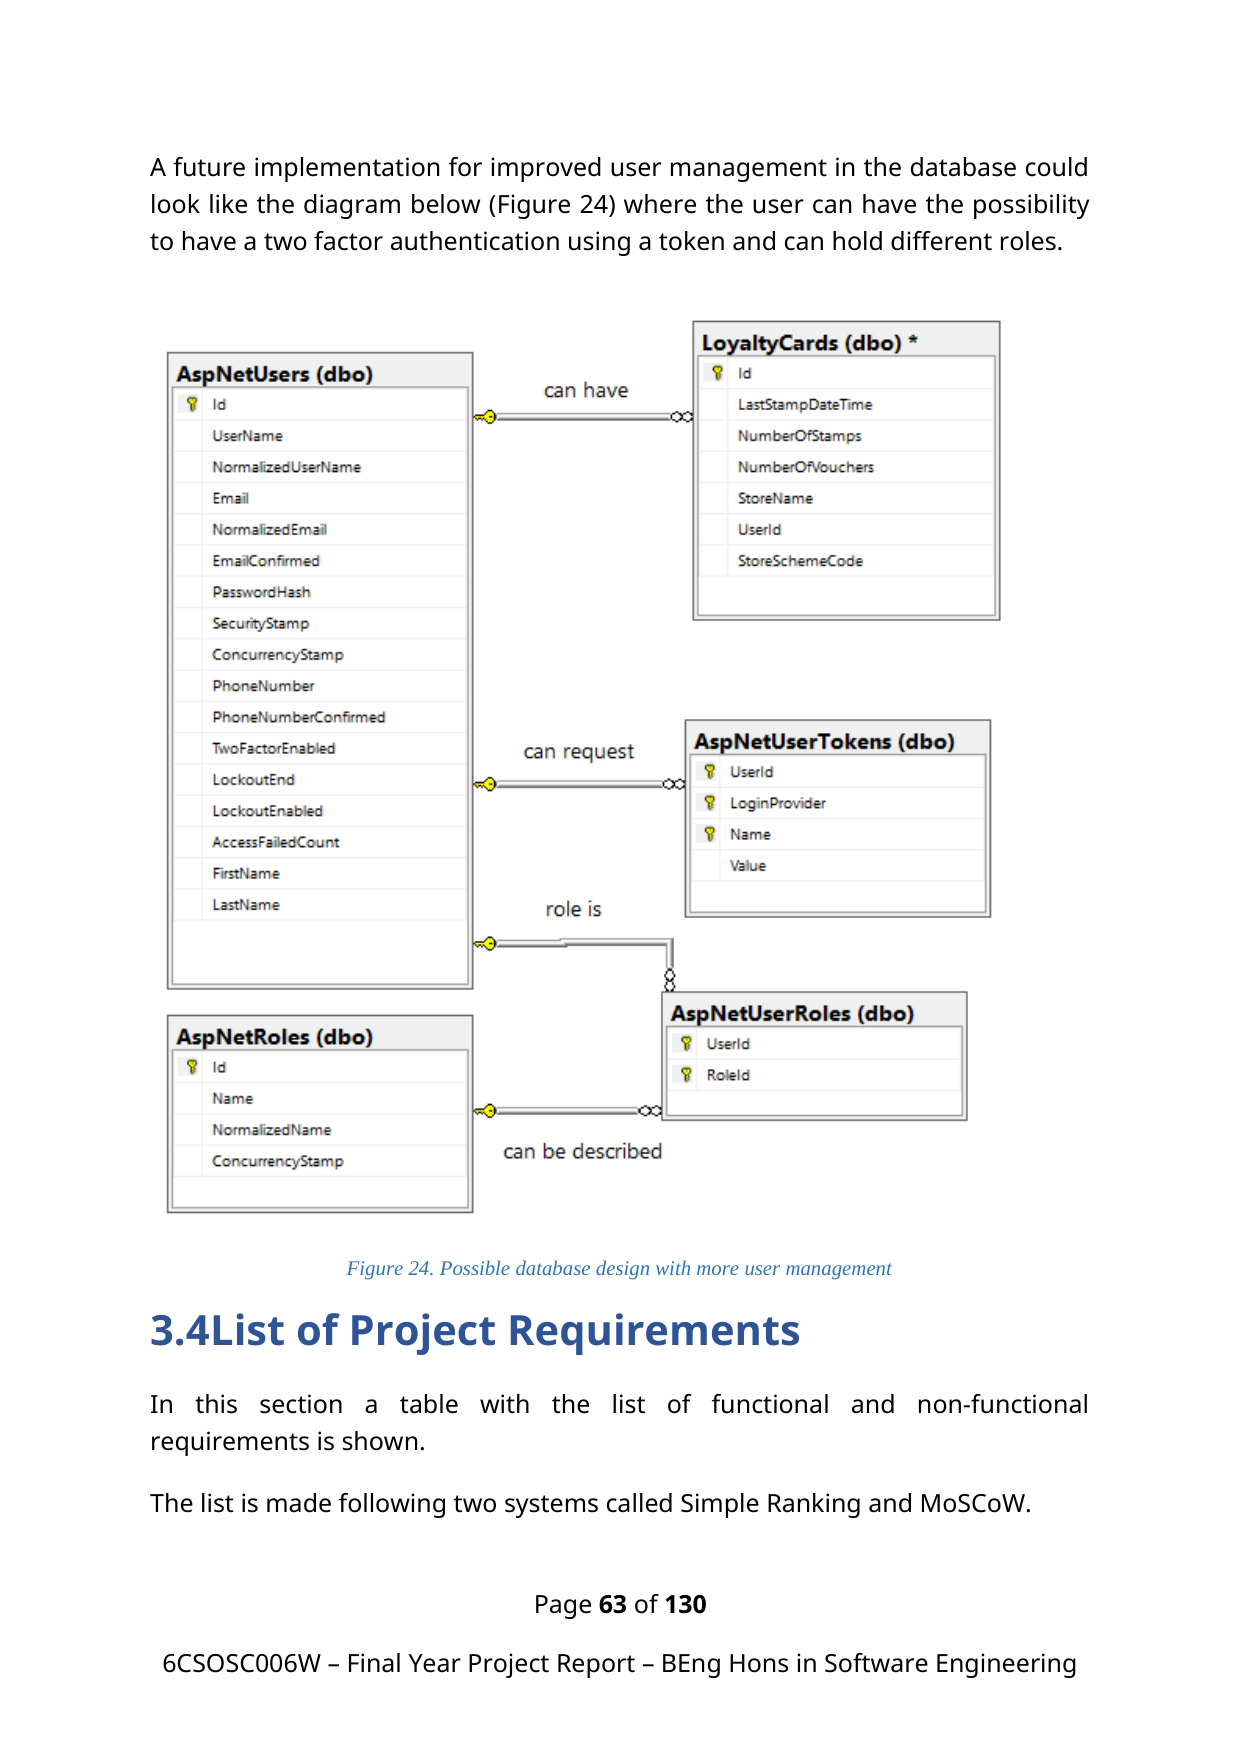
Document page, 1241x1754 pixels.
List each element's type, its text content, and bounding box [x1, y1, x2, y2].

text The list is made following two systems called Simple Ranking and MoSCoW. [150, 1486, 1090, 1520]
text In this section a table with the list of functional and non-functional requirements is shown. [150, 1387, 1090, 1458]
picture [150, 285, 1029, 1229]
text Figure . Possible database design with more user management [150, 1256, 1090, 1280]
subtitle List of Project Requirements [150, 1301, 1090, 1358]
text A future implementation for improved user management in the database could look like the diagram below (Figure 24) where the user can have the possibility to have a two factor authentication using a token and can hold different roles. [150, 150, 1090, 258]
